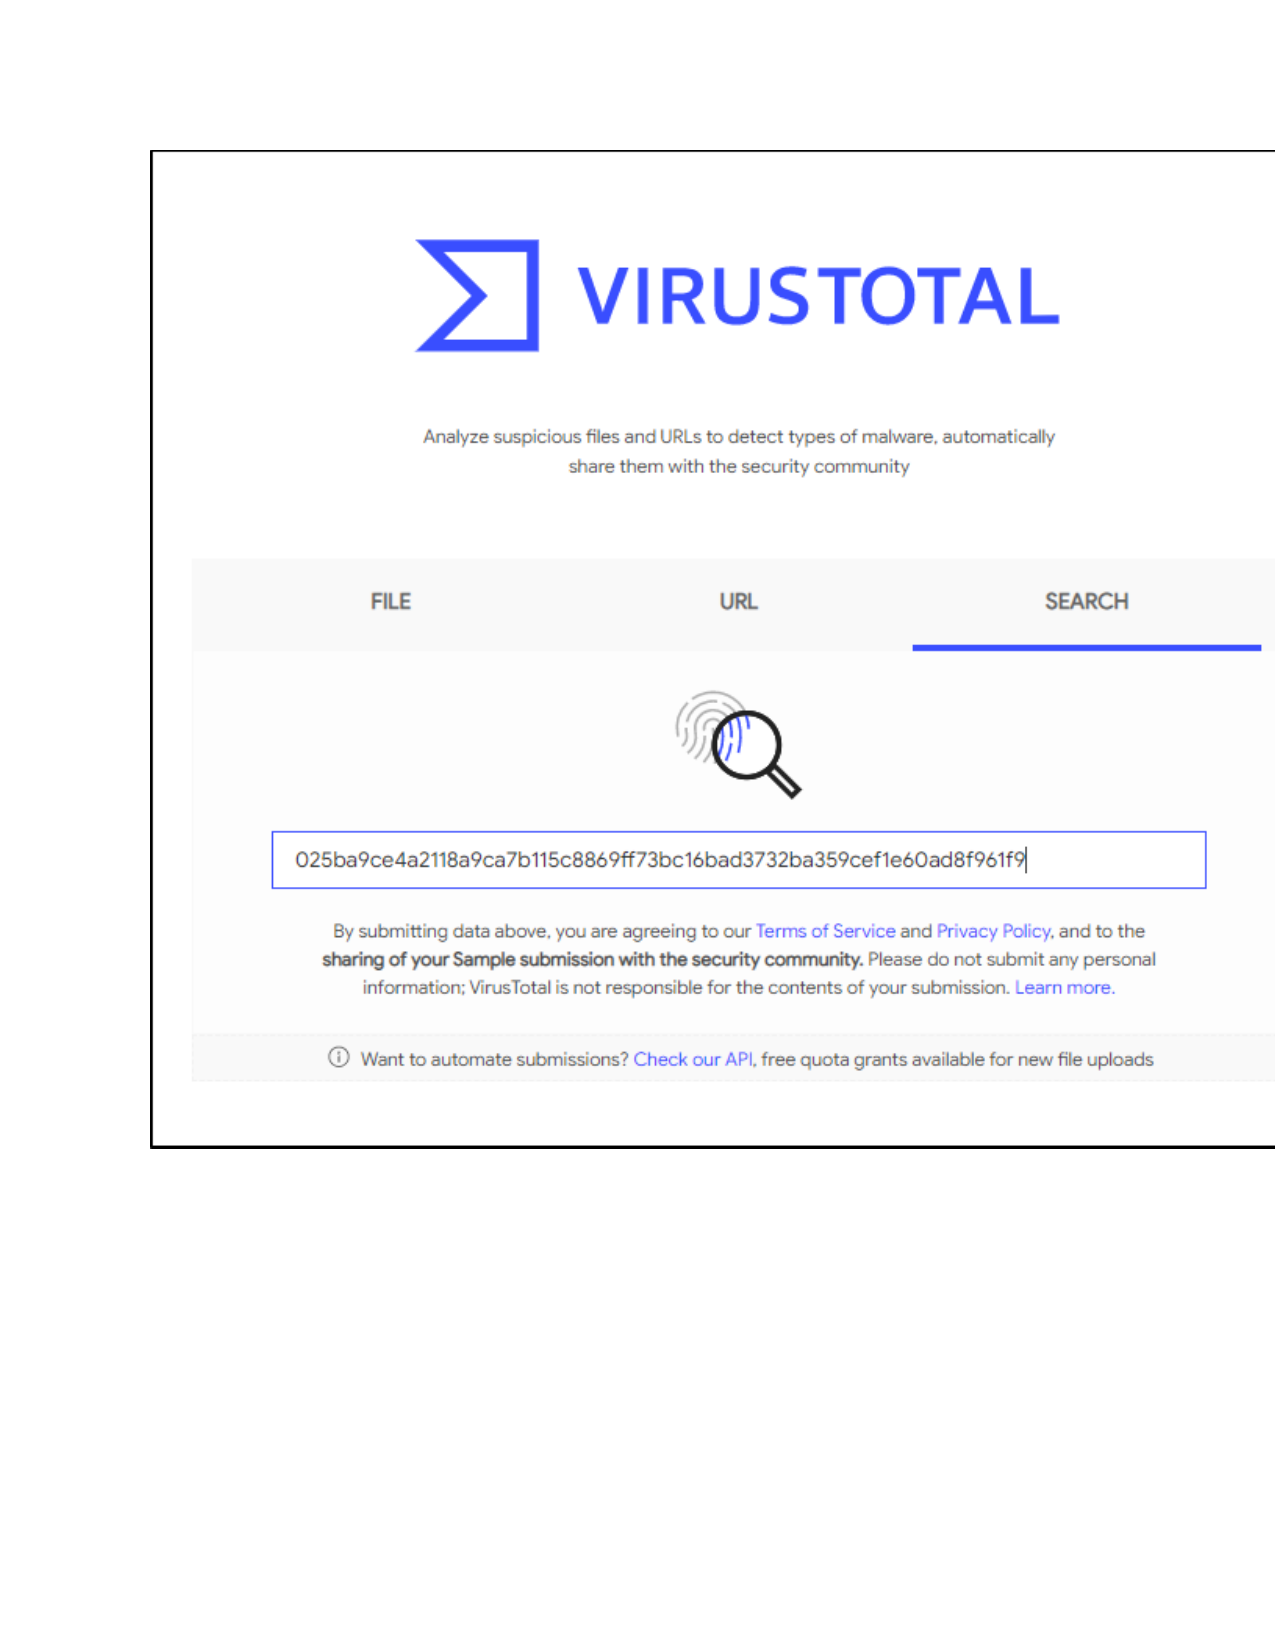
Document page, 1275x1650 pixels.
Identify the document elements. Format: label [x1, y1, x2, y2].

picture [150, 150, 1275, 1149]
